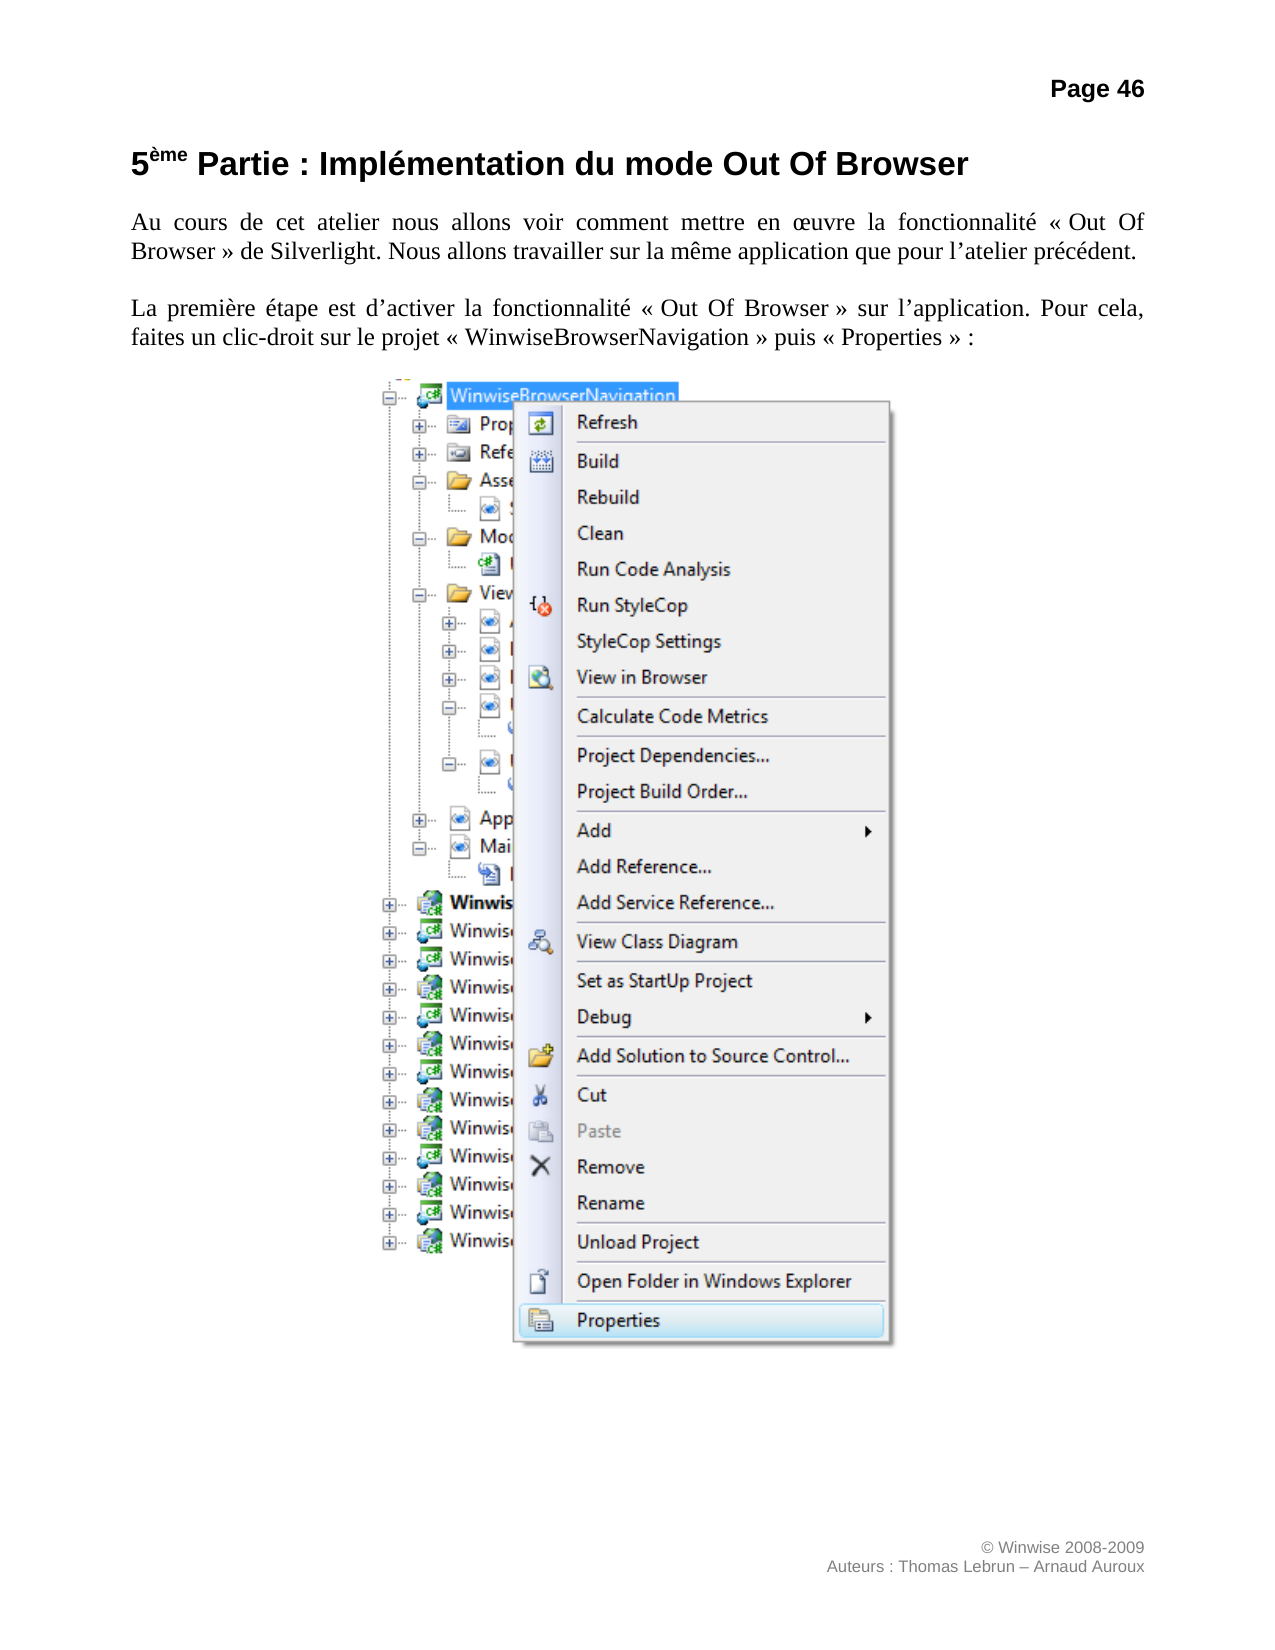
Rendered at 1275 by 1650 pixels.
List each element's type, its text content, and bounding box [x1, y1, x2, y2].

text La première étape est d’activer la fonctionnalité « Out Of Browser » sur l’application. Pour cela, faites un clic-droit sur le projet « WinwiseBrowserNavigation » puis « Properties » : [131, 293, 1144, 351]
picture [375, 379, 900, 1349]
subtitle 5ème Partie : Implémentation du mode Out Of Browser [131, 143, 1144, 182]
text Au cours de cet atelier nous allons voir comment mettre en œuvre la fonctionnalité « Out Of Browser » de Silverlight. Nous allons travailler sur la même application que pour l’atelier précédent. [131, 207, 1144, 264]
